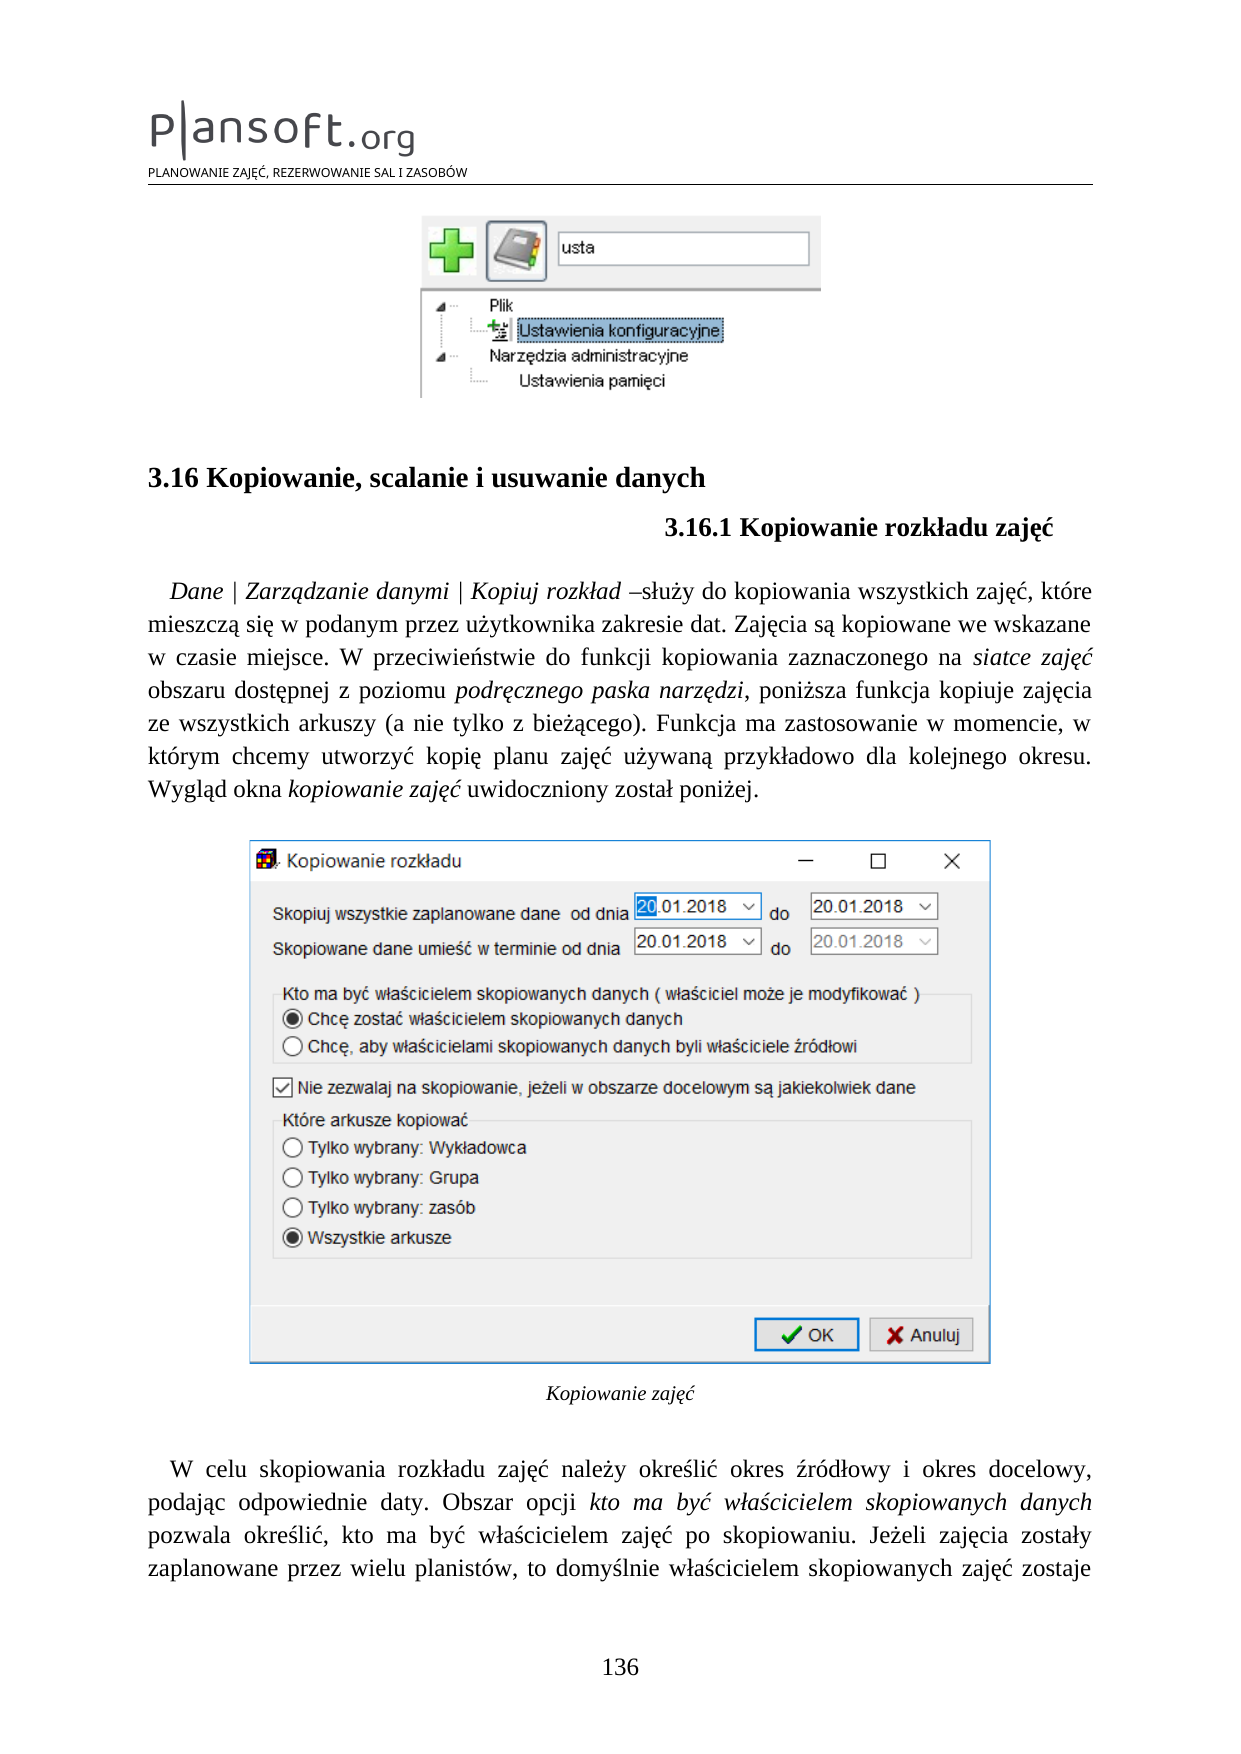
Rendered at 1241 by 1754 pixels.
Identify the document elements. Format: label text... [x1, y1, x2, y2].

subtitle Kopiowanie rozkładu zajęć [664, 511, 1093, 542]
subtitle Kopiowanie, scalanie i usuwanie danych [148, 460, 1093, 494]
picture [419, 213, 821, 398]
text Kopiowanie zajęć [148, 1381, 1093, 1405]
picture [249, 840, 991, 1364]
text Dane | Zarządzanie danymi | Kopiuj rozkład –służy do kopiowania wszystkich zajęć, które mieszczą się w podanym przez użytkownika zakresie dat. Zajęcia są kopiowane we wskazane w czasie miejsce. W przeciwieństwie do funkcji kopiowania zaznaczonego na siatce zajęć obszaru dostępnej z poziomu podręcznego paska narzędzi, poniższa funkcja kopiuje zajęcia ze wszystkich arkuszy (a nie tylko z bieżącego). Funkcja ma zastosowanie w momencie, w którym chcemy utworzyć kopię planu zajęć używaną przykładowo dla kolejnego okresu. Wygląd okna kopiowanie zajęć uwidoczniony został poniżej. [148, 576, 1093, 803]
picture [147, 73, 418, 165]
